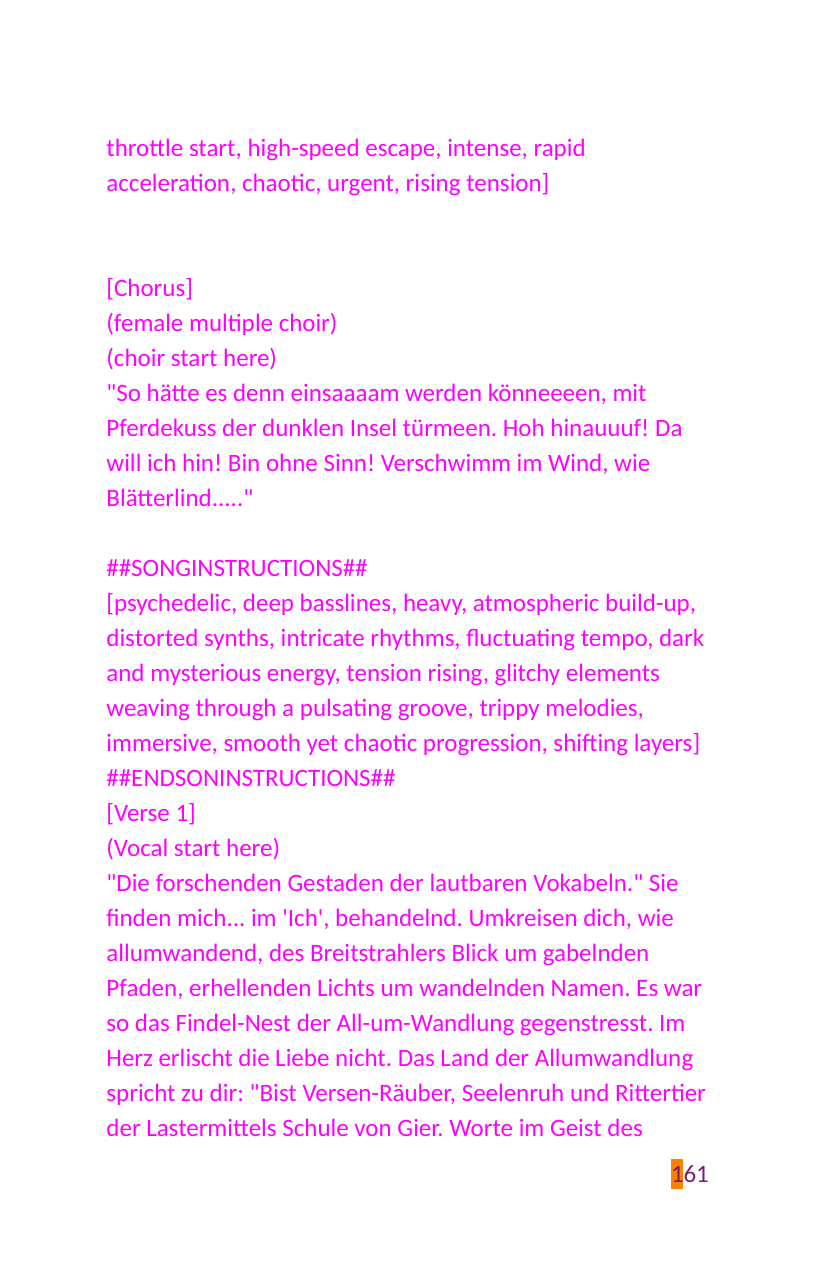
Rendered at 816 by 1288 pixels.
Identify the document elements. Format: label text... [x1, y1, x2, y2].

text (female multiple choir) [106, 307, 709, 337]
text "So hätte es denn einsaaaam werden könneeeen, mit Pferdekuss der dunklen Insel türmeen. Hoh hinauuuf! Da will ich hin! Bin ohne Sinn! Verschwimm im Wind, wie Blätterlind....." [106, 377, 709, 512]
text ##SONGINSTRUCTIONS## [106, 552, 709, 582]
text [106, 867, 709, 1142]
text (choir start here) [106, 342, 709, 372]
text [psychedelic, deep basslines, heavy, atmospheric build-up, distorted synths, intricate rhythms, fluctuating tempo, dark and mysterious energy, tension rising, glitchy elements weaving through a pulsating groove, trippy melodies, immersive, smooth yet chaotic progression, shifting layers] [106, 587, 709, 757]
text [Chorus] [106, 272, 709, 302]
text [106, 132, 709, 197]
text (Vocal start here) [106, 832, 709, 862]
text [Verse 1] [106, 797, 709, 827]
text ##ENDSONINSTRUCTIONS## [106, 762, 709, 792]
